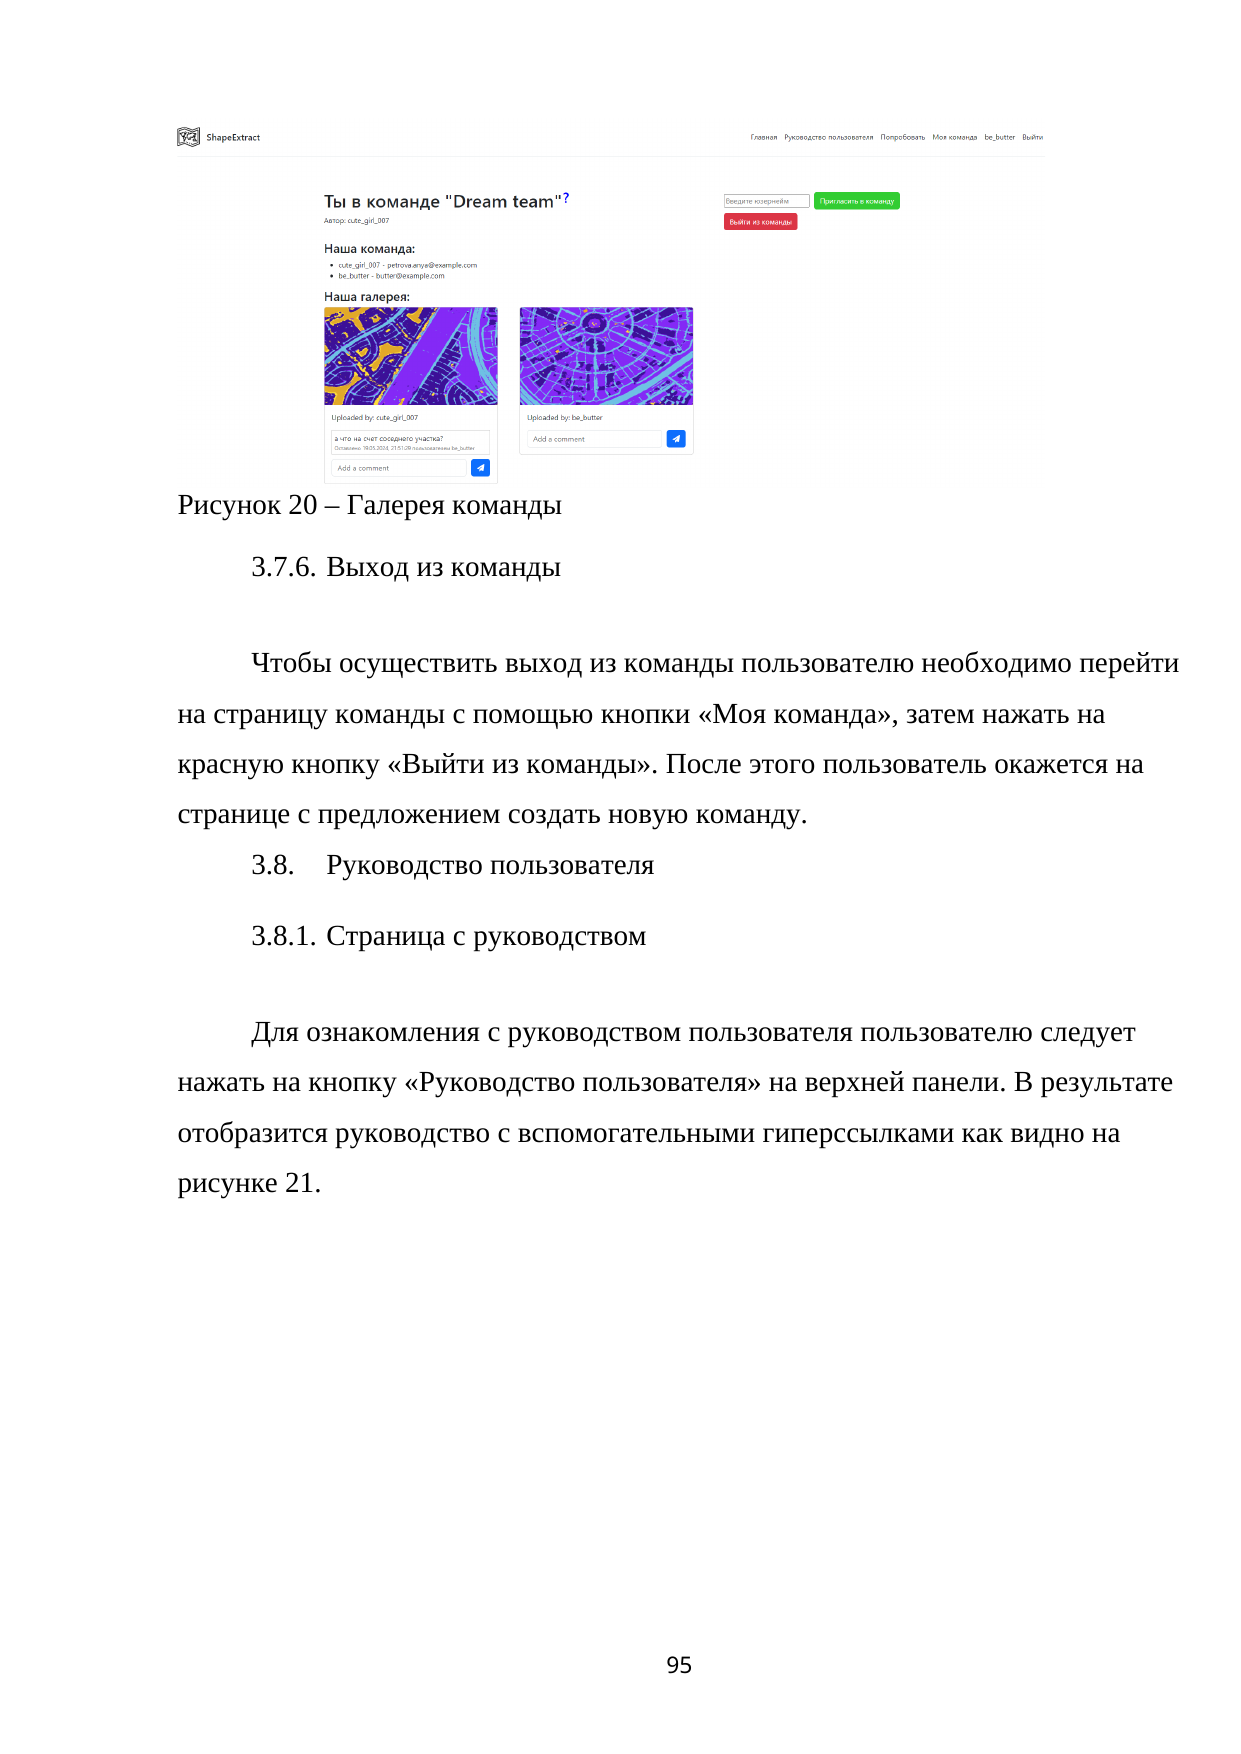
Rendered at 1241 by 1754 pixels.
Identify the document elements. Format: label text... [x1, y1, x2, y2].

list Выход из команды [251, 549, 1181, 583]
text Рисунок 20 – Галерея команды [177, 487, 1181, 521]
list Страница с руководством [251, 918, 1181, 952]
text Чтобы осуществить выход из команды пользователю необходимо перейти на страницу команды с помощью кнопки «Моя команда», затем нажать на красную кнопку «Выйти из команды». После этого пользователь окажется на странице с предложением создать новую команду. [177, 646, 1181, 830]
text Для ознакомления с руководством пользователя пользователю следует нажать на кнопку «Руководство пользователя» на верхней панели. В результате отобразится руководство с вспомогательными гиперссылками как видно на рисунке 21. [177, 1014, 1181, 1199]
picture [177, 118, 1046, 488]
list Руководство пользователя [251, 847, 1181, 880]
